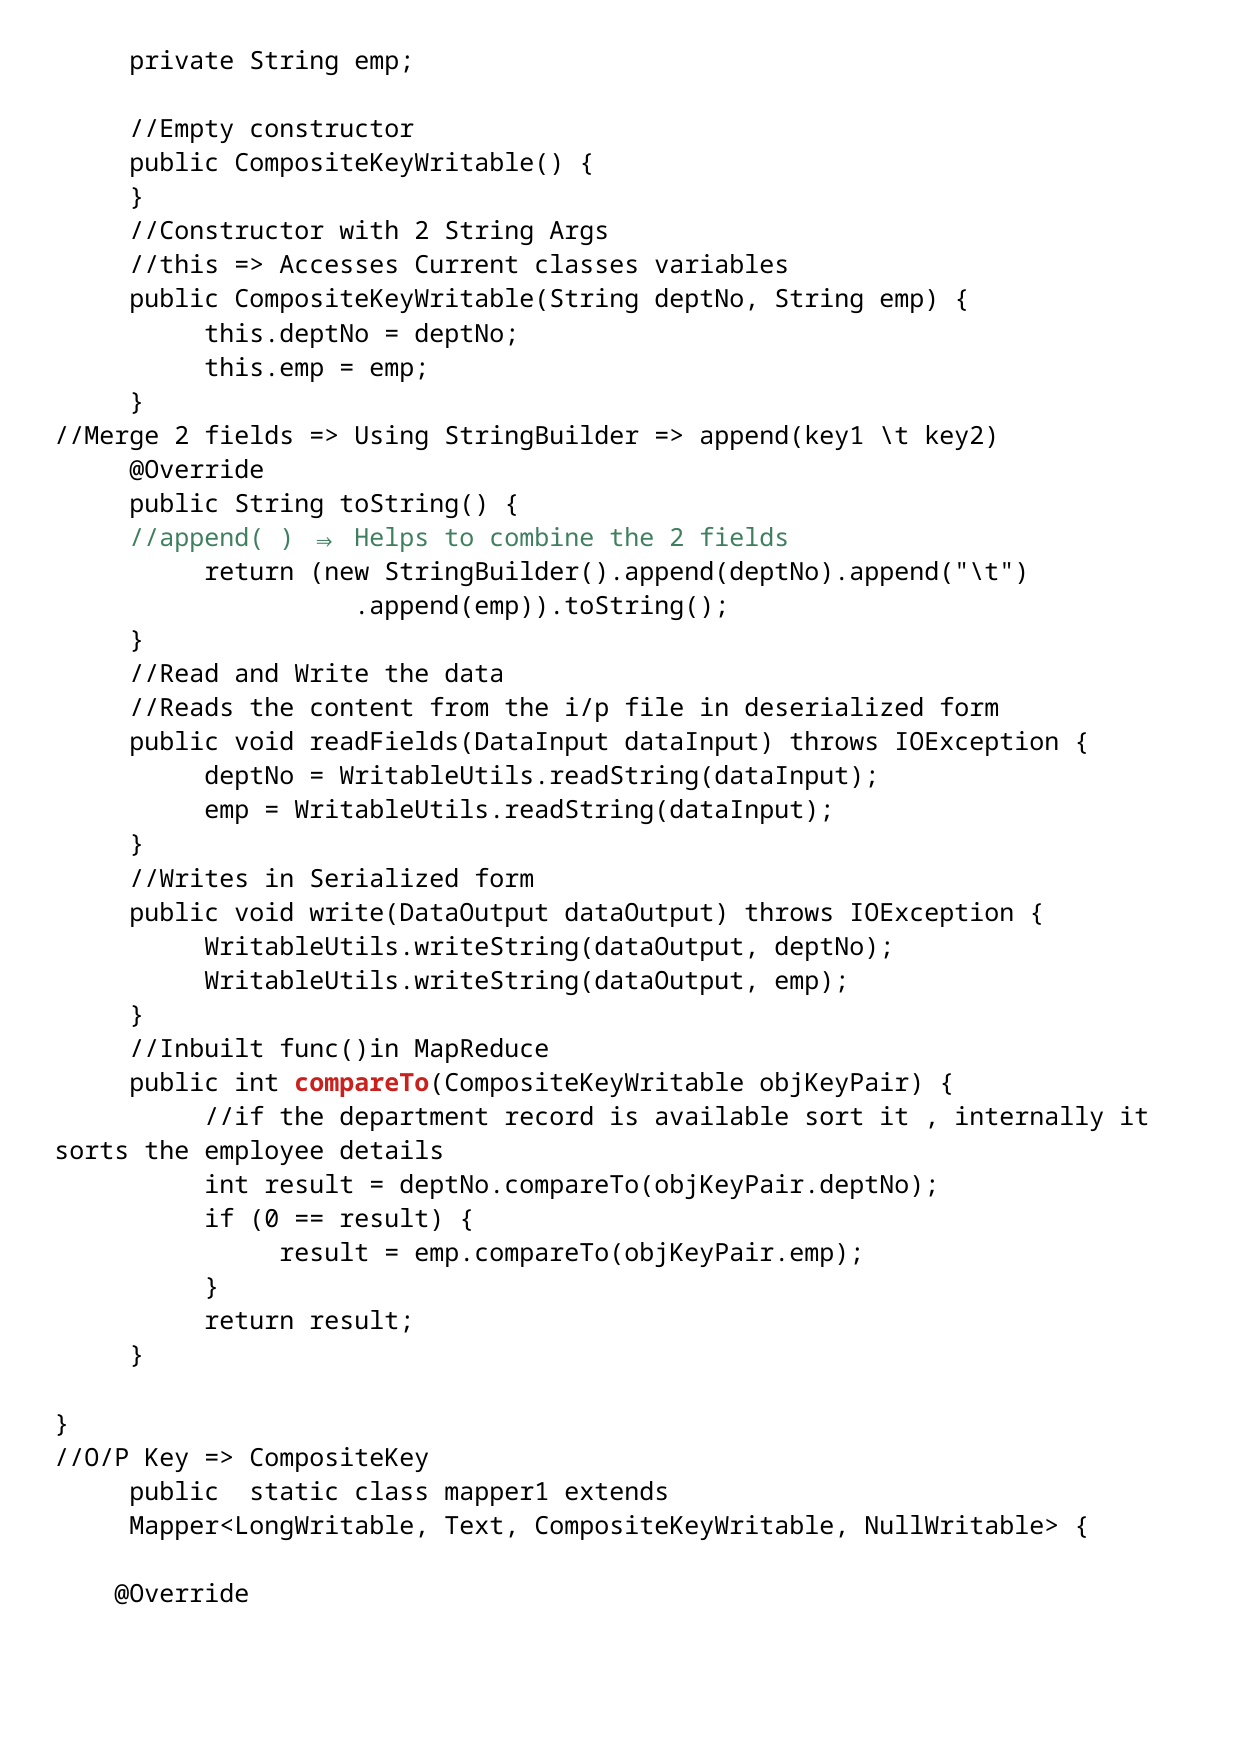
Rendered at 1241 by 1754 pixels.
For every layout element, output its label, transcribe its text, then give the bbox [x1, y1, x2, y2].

text int result = deptNo.compareTo(objKeyPair.deptNo); [54, 1167, 1194, 1201]
text } [54, 1405, 1194, 1439]
text } [54, 383, 1194, 417]
text public void readFields(DataInput dataInput) throws IOException { [54, 724, 1194, 758]
text //Writes in Serialized form [54, 860, 1194, 894]
text //Merge 2 fields => Using StringBuilder => append(key1 \t key2) [54, 417, 1194, 451]
text WritableUtils.writeString(dataOutput, emp); [54, 962, 1194, 996]
text //this => Accesses Current classes variables [54, 247, 1194, 281]
text emp = WritableUtils.readString(dataInput); [54, 792, 1194, 826]
text //append( ) ⇒ Helps to combine the 2 fields [54, 519, 1194, 554]
text return (new StringBuilder().append(deptNo).append("\t") [54, 554, 1194, 588]
text //Read and Write the data [54, 656, 1194, 690]
text } [54, 179, 1194, 213]
text Mapper<LongWritable, Text, CompositeKeyWritable, NullWritable> { [54, 1507, 1194, 1541]
text result = emp.compareTo(objKeyPair.emp); [54, 1235, 1194, 1269]
text public CompositeKeyWritable() { [54, 145, 1194, 179]
text @Override [54, 451, 1194, 486]
text //Inbuilt func()in MapReduce [54, 1031, 1194, 1064]
text @Override [54, 1576, 1194, 1609]
text WritableUtils.writeString(dataOutput, deptNo); [54, 928, 1194, 962]
text //if the department record is available sort it , internally it sorts the employee details [54, 1099, 1194, 1167]
text public String toString() { [54, 486, 1194, 519]
text //Empty constructor [54, 111, 1194, 145]
text return result; [54, 1303, 1194, 1337]
text } [54, 1269, 1194, 1303]
text //O/P Key => CompositeKey [54, 1439, 1194, 1473]
text } [54, 826, 1194, 860]
text deptNo = WritableUtils.readString(dataInput); [54, 758, 1194, 792]
text //Reads the content from the i/p file in deserialized form [54, 690, 1194, 724]
text if (0 == result) { [54, 1201, 1194, 1235]
text public CompositeKeyWritable(String deptNo, String emp) { [54, 281, 1194, 315]
text public void write(DataOutput dataOutput) throws IOException { [54, 894, 1194, 928]
text } [54, 622, 1194, 656]
text public static class mapper1 extends [54, 1473, 1194, 1507]
text this.deptNo = deptNo; [54, 315, 1194, 349]
text } [54, 1337, 1194, 1371]
text public int compareTo(CompositeKeyWritable objKeyPair) { [54, 1064, 1194, 1099]
text //Constructor with 2 String Args [54, 213, 1194, 247]
text .append(emp)).toString(); [54, 588, 1194, 622]
text private String emp; [54, 43, 1194, 77]
text } [54, 996, 1194, 1031]
text this.emp = emp; [54, 349, 1194, 383]
